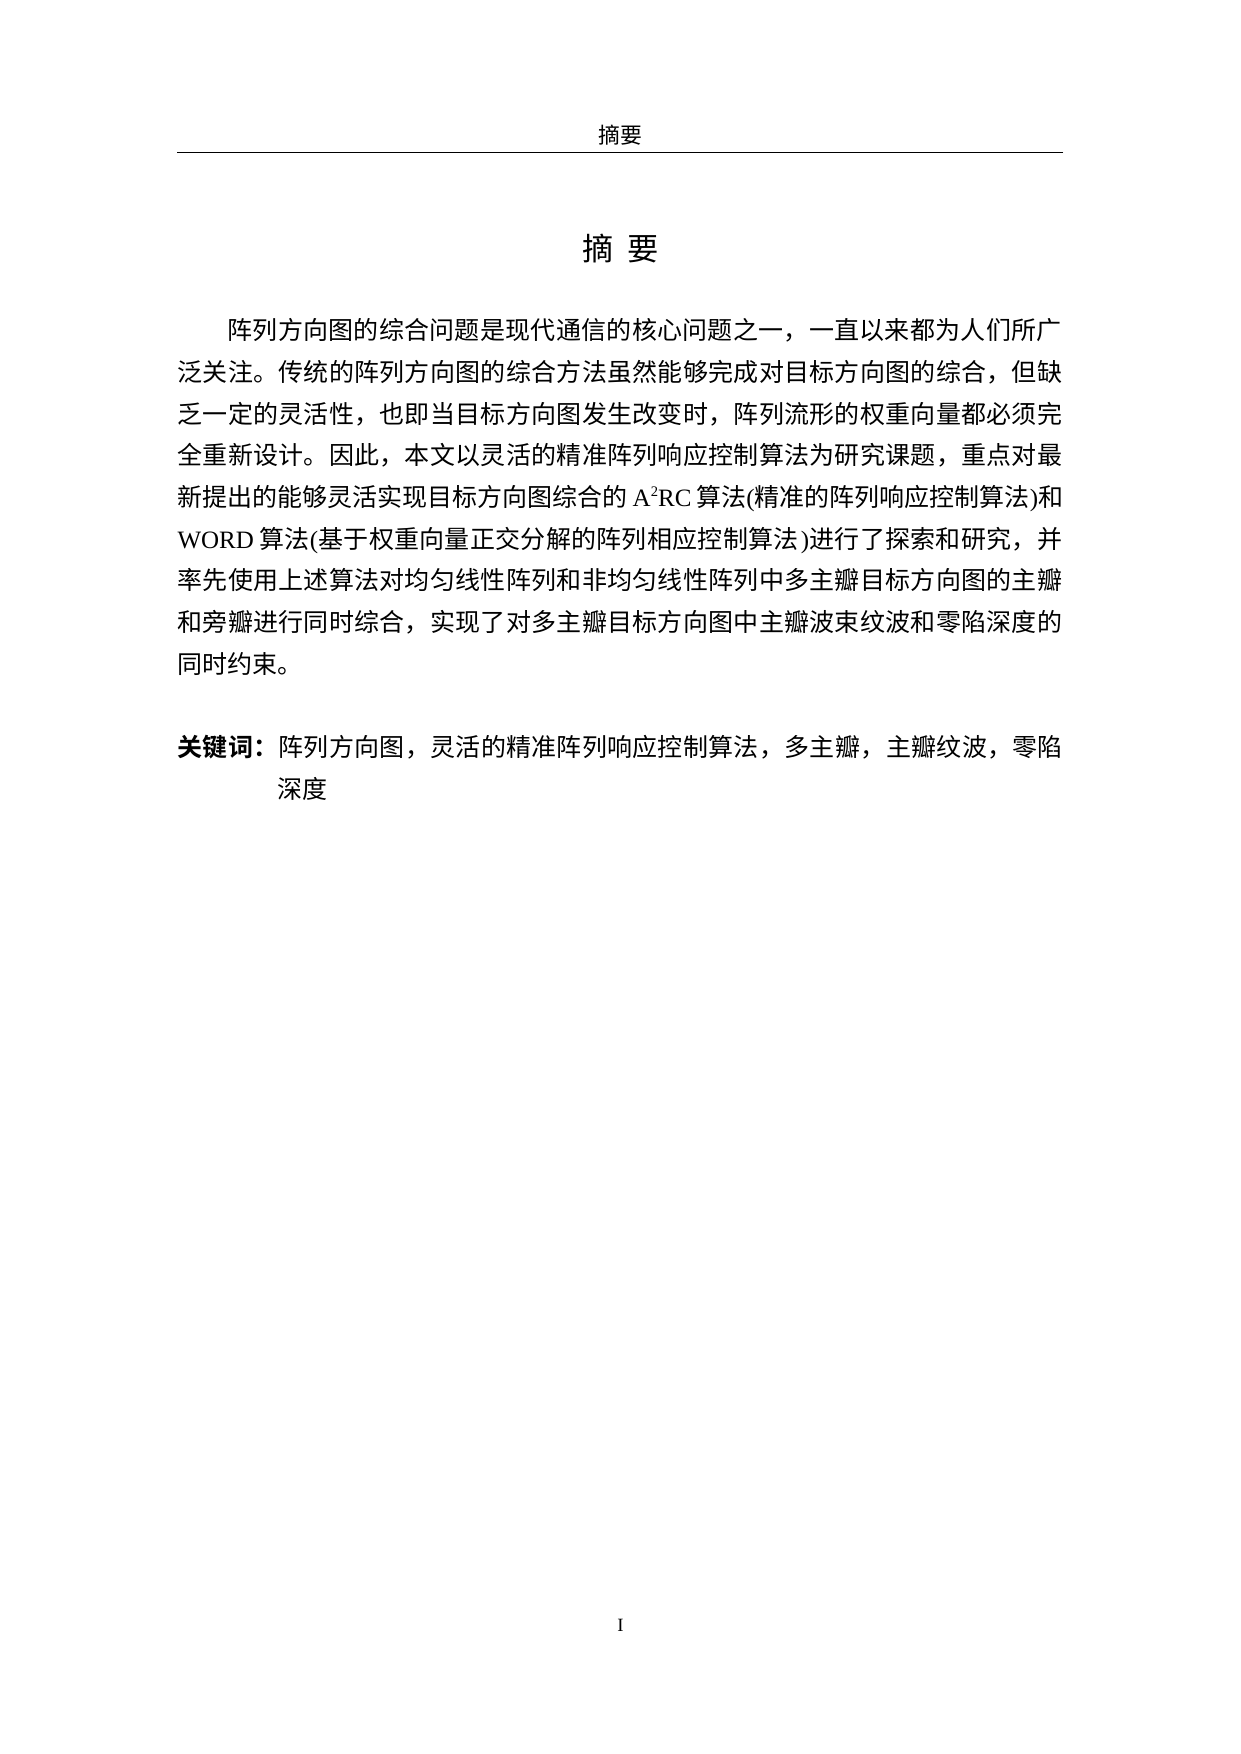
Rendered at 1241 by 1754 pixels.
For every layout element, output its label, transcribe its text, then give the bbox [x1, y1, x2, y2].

text 阵列方向图的综合问题是现代通信的核心问题之一，一直以来都为人们所广泛关注。传统的阵列方向图的综合方法虽然能够完成对目标方向图的综合，但缺乏一定的灵活性，也即当目标方向图发生改变时，阵列流形的权重向量都必须完全重新设计。因此，本文以灵活的精准阵列响应控制算法为研究课题，重点对最新提出的能够灵活实现目标方向图综合的A2RC算法(精准的阵列响应控制算法)和WORD算法(基于权重向量正交分解的阵列相应控制算法)进行了探索和研究，并率先使用上述算法对均匀线性阵列和非均匀线性阵列中多主瓣目标方向图的主瓣和旁瓣进行同时综合，实现了对多主瓣目标方向图中主瓣波束纹波和零陷深度的同时约束。 [177, 306, 1063, 681]
text 摘 要 [177, 227, 1063, 269]
text 关键词：阵列方向图，灵活的精准阵列响应控制算法，多主瓣，主瓣纹波，零陷深度 [177, 723, 1063, 806]
